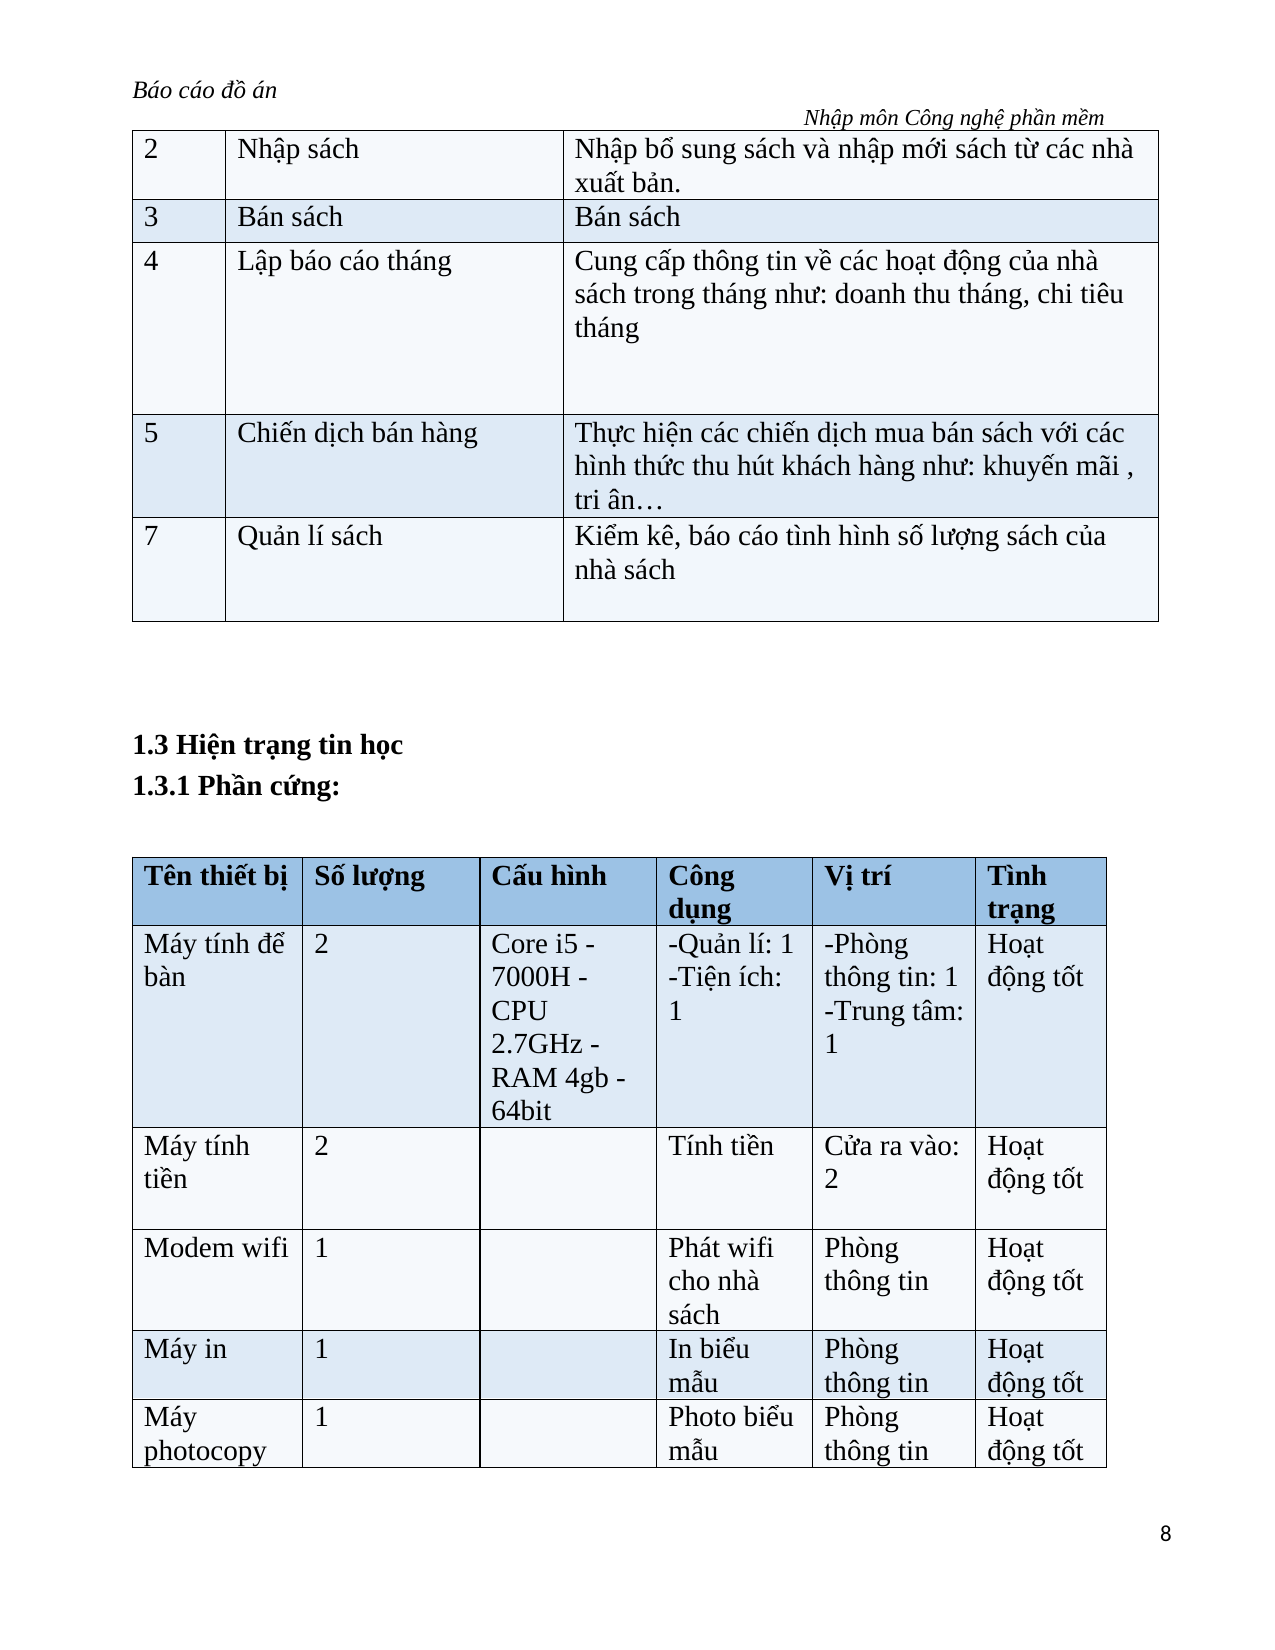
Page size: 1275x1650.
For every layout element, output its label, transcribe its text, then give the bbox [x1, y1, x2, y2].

table_cell Chiến dịch bán hàng [226, 415, 563, 517]
table_cell 4 [133, 243, 225, 414]
table_cell Máy photocopy [133, 1400, 302, 1467]
table_cell Photo biểu mẫu [657, 1400, 812, 1467]
table_cell [481, 1230, 656, 1330]
table_cell 2 [303, 926, 479, 1127]
table_cell 2 [133, 131, 225, 198]
table_header Cấu hình [481, 858, 656, 925]
table_cell Bán sách [564, 200, 1158, 242]
table_cell Tính tiền [657, 1128, 812, 1229]
table_header Tình trạng [976, 858, 1106, 925]
table_cell Hoạt động tốt [976, 1230, 1106, 1330]
table_cell Phát wifi cho nhà sách [657, 1230, 812, 1330]
table_cell Phòng thông tin [813, 1400, 975, 1467]
table_cell 5 [133, 415, 225, 517]
table_cell 1 [303, 1400, 479, 1467]
table_cell Hoạt động tốt [976, 1331, 1106, 1398]
table_cell Phòng thông tin [813, 1230, 975, 1330]
table_cell Modem wifi [133, 1230, 302, 1330]
table_cell 7 [133, 518, 225, 621]
table_cell Hoạt động tốt [976, 1400, 1106, 1467]
table_cell -Quản lí: 1 -Tiện ích: 1 [657, 926, 812, 1127]
table_cell Cung cấp thông tin về các hoạt động của nhà sách trong tháng như: doanh thu tháng, chi tiêu tháng [564, 243, 1158, 414]
table_cell Máy in [133, 1331, 302, 1398]
table_cell Kiểm kê, báo cáo tình hình số lượng sách của nhà sách [564, 518, 1158, 621]
table_header Số lượng [303, 858, 479, 925]
table_cell Phòng thông tin [813, 1331, 975, 1398]
table_cell Máy tính để bàn [133, 926, 302, 1127]
table_cell 1 [303, 1331, 479, 1398]
table_cell Hoạt động tốt [976, 926, 1106, 1127]
table_header Tên thiết bị [133, 858, 302, 925]
table_cell Quản lí sách [226, 518, 563, 621]
table_header Công dụng [657, 858, 812, 925]
table_cell -Phòng thông tin: 1 -Trung tâm: 1 [813, 926, 975, 1127]
table_cell In biểu mẫu [657, 1331, 812, 1398]
table_cell Core i5 - 7000H - CPU 2.7GHz - RAM 4gb - 64bit [481, 926, 656, 1127]
table_cell Thực hiện các chiến dịch mua bán sách với các hình thức thu hút khách hàng như: khuyến mãi , tri ân… [564, 415, 1158, 517]
table_header Vị trí [813, 858, 975, 925]
table_cell [481, 1331, 656, 1398]
table_cell Máy tính tiền [133, 1128, 302, 1229]
table_cell Nhập bổ sung sách và nhập mới sách từ các nhà xuất bản. [564, 131, 1158, 198]
table_cell Nhập sách [226, 131, 563, 198]
table_cell 1 [303, 1230, 479, 1330]
table_cell Cửa ra vào: 2 [813, 1128, 975, 1229]
subtitle 1.3.1 Phần cứng: [132, 768, 1171, 801]
table_cell Bán sách [226, 200, 563, 242]
table_cell [481, 1128, 656, 1229]
table_cell [481, 1400, 656, 1467]
table_cell 2 [303, 1128, 479, 1229]
table_cell Lập báo cáo tháng [226, 243, 563, 414]
subtitle 1.3 Hiện trạng tin học [132, 727, 1171, 761]
table_cell 3 [133, 200, 225, 242]
table_cell Hoạt động tốt [976, 1128, 1106, 1229]
